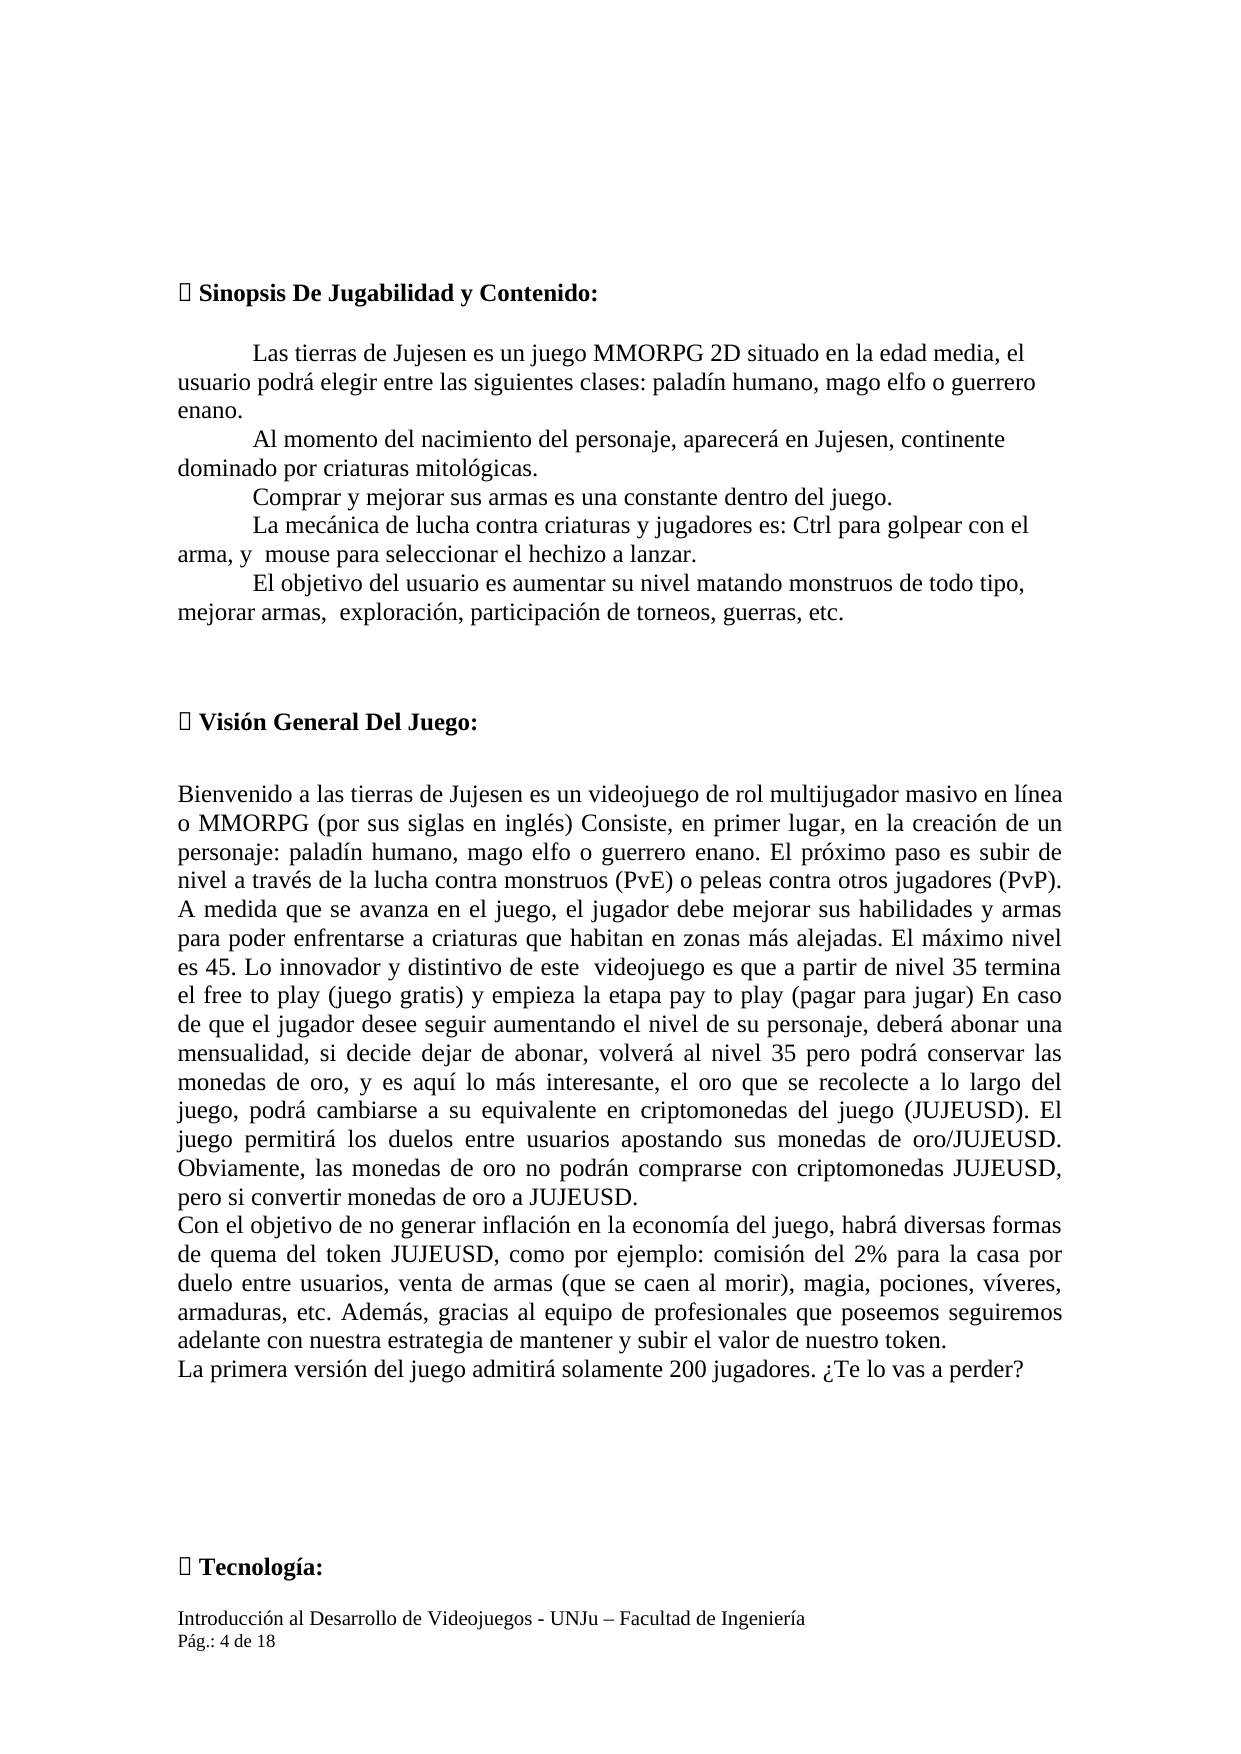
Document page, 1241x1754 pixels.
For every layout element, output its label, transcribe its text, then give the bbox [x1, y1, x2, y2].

text Las tierras de Jujesen es un juego MMORPG 2D situado en la edad media, el usuario podrá elegir entre las siguientes clases: paladín humano, mago elfo o guerrero enano. [177, 338, 1063, 424]
subtitle 💽 Tecnología: [177, 1548, 1063, 1582]
text La primera versión del juego admitirá solamente 200 jugadores. ¿Te lo vas a perder? [177, 1354, 1063, 1383]
text Con el objetivo de no generar inflación en la economía del juego, habrá diversas formas de quema del token JUJEUSD, como por ejemplo: comisión del 2% para la casa por duelo entre usuarios, venta de armas (que se caen al morir), magia, pociones, víveres, armaduras, etc. Además, gracias al equipo de profesionales que poseemos seguiremos adelante con nuestra estrategia de mantener y subir el valor de nuestro token. [177, 1211, 1063, 1354]
text El objetivo del usuario es aumentar su nivel matando monstruos de todo tipo, mejorar armas, exploración, participación de torneos, guerras, etc. [177, 568, 1063, 625]
text Comprar y mejorar sus armas es una constante dentro del juego. [177, 482, 1063, 510]
text Al momento del nacimiento del personaje, aparecerá en Jujesen, continente dominado por criaturas mitológicas. [177, 424, 1063, 482]
text La mecánica de lucha contra criaturas y jugadores es: Ctrl para golpear con el arma, y mouse para seleccionar el hechizo a lanzar. [177, 510, 1063, 568]
text Bienvenido a las tierras de Jujesen es un videojuego de rol multijugador masivo en línea o MMORPG (por sus siglas en inglés) Consiste, en primer lugar, en la creación de un personaje: paladín humano, mago elfo o guerrero enano. El próximo paso es subir de nivel a través de la lucha contra monstruos (PvE) o peleas contra otros jugadores (PvP). A medida que se avanza en el juego, el jugador debe mejorar sus habilidades y armas para poder enfrentarse a criaturas que habitan en zonas más alejadas. El máximo nivel es 45. Lo innovador y distintivo de este videojuego es que a partir de nivel 35 termina el free to play (juego gratis) y empieza la etapa pay to play (pagar para jugar) En caso de que el jugador desee seguir aumentando el nivel de su personaje, deberá abonar una mensualidad, si decide dejar de abonar, volverá al nivel 35 pero podrá conservar las monedas de oro, y es aquí lo más interesante, el oro que se recolecte a lo largo del juego, podrá cambiarse a su equivalente en criptomonedas del juego (JUJEUSD). El juego permitirá los duelos entre usuarios apostando sus monedas de oro/JUJEUSD. Obviamente, las monedas de oro no podrán comprarse con criptomonedas JUJEUSD, pero si convertir monedas de oro a JUJEUSD. [177, 779, 1063, 1211]
subtitle 👀 Visión General Del Juego: [177, 704, 1063, 738]
text 🏰 Sinopsis De Jugabilidad y Contenido: [177, 275, 1063, 309]
